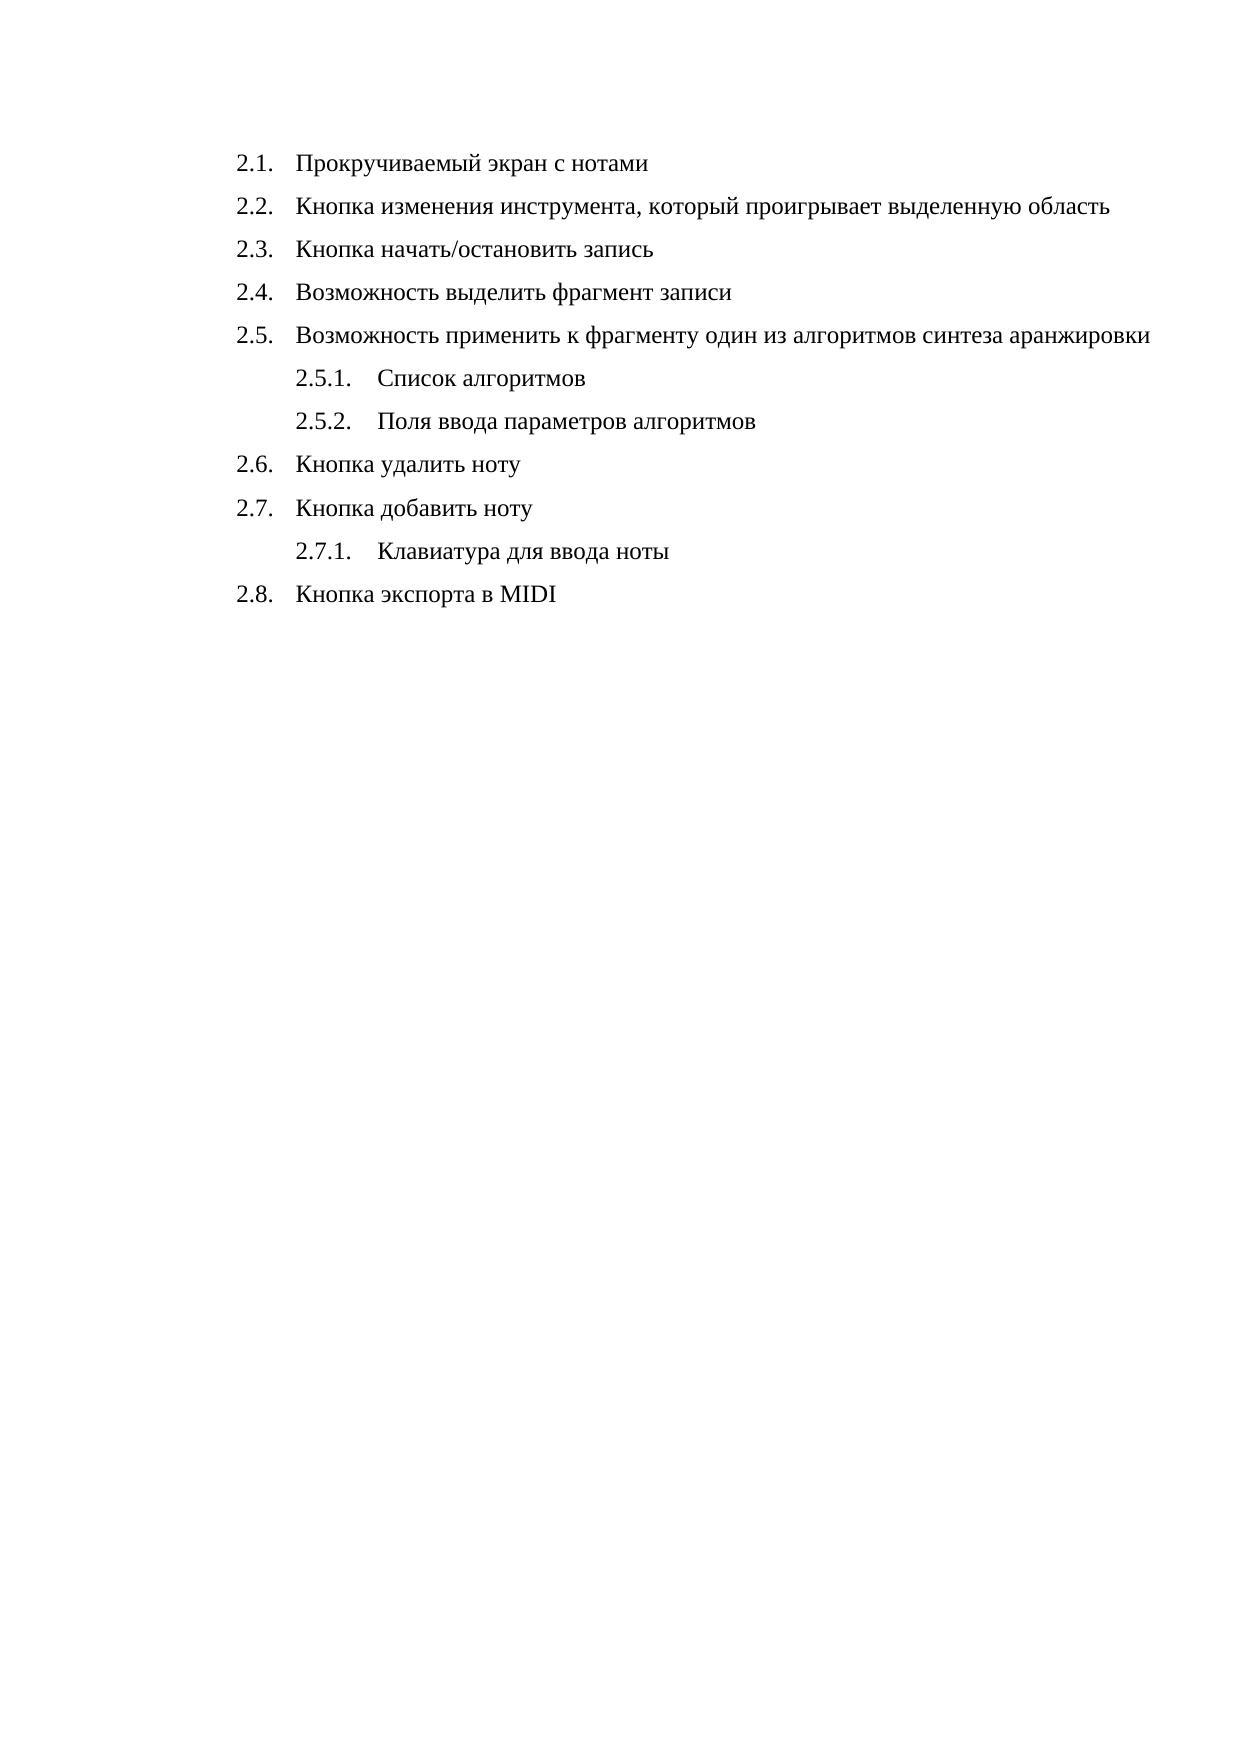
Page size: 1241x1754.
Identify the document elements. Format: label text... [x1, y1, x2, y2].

list Возможность выделить фрагмент записи [236, 277, 1181, 306]
list Кнопка удалить ноту [236, 449, 1181, 478]
list Поля ввода параметров алгоритмов [295, 406, 1181, 435]
list Прокручиваемый экран с нотами [236, 148, 1181, 176]
list Возможность применить к фрагменту один из алгоритмов синтеза аранжировки [236, 320, 1181, 349]
list Кнопка начать/остановить запись [236, 234, 1181, 263]
list Кнопка экспорта в MIDI [236, 579, 1181, 608]
list Кнопка изменения инструмента, который проигрывает выделенную область [236, 191, 1181, 219]
list Кнопка добавить ноту [236, 493, 1181, 521]
list Список алгоритмов [295, 363, 1181, 392]
list Клавиатура для ввода ноты [295, 536, 1181, 564]
